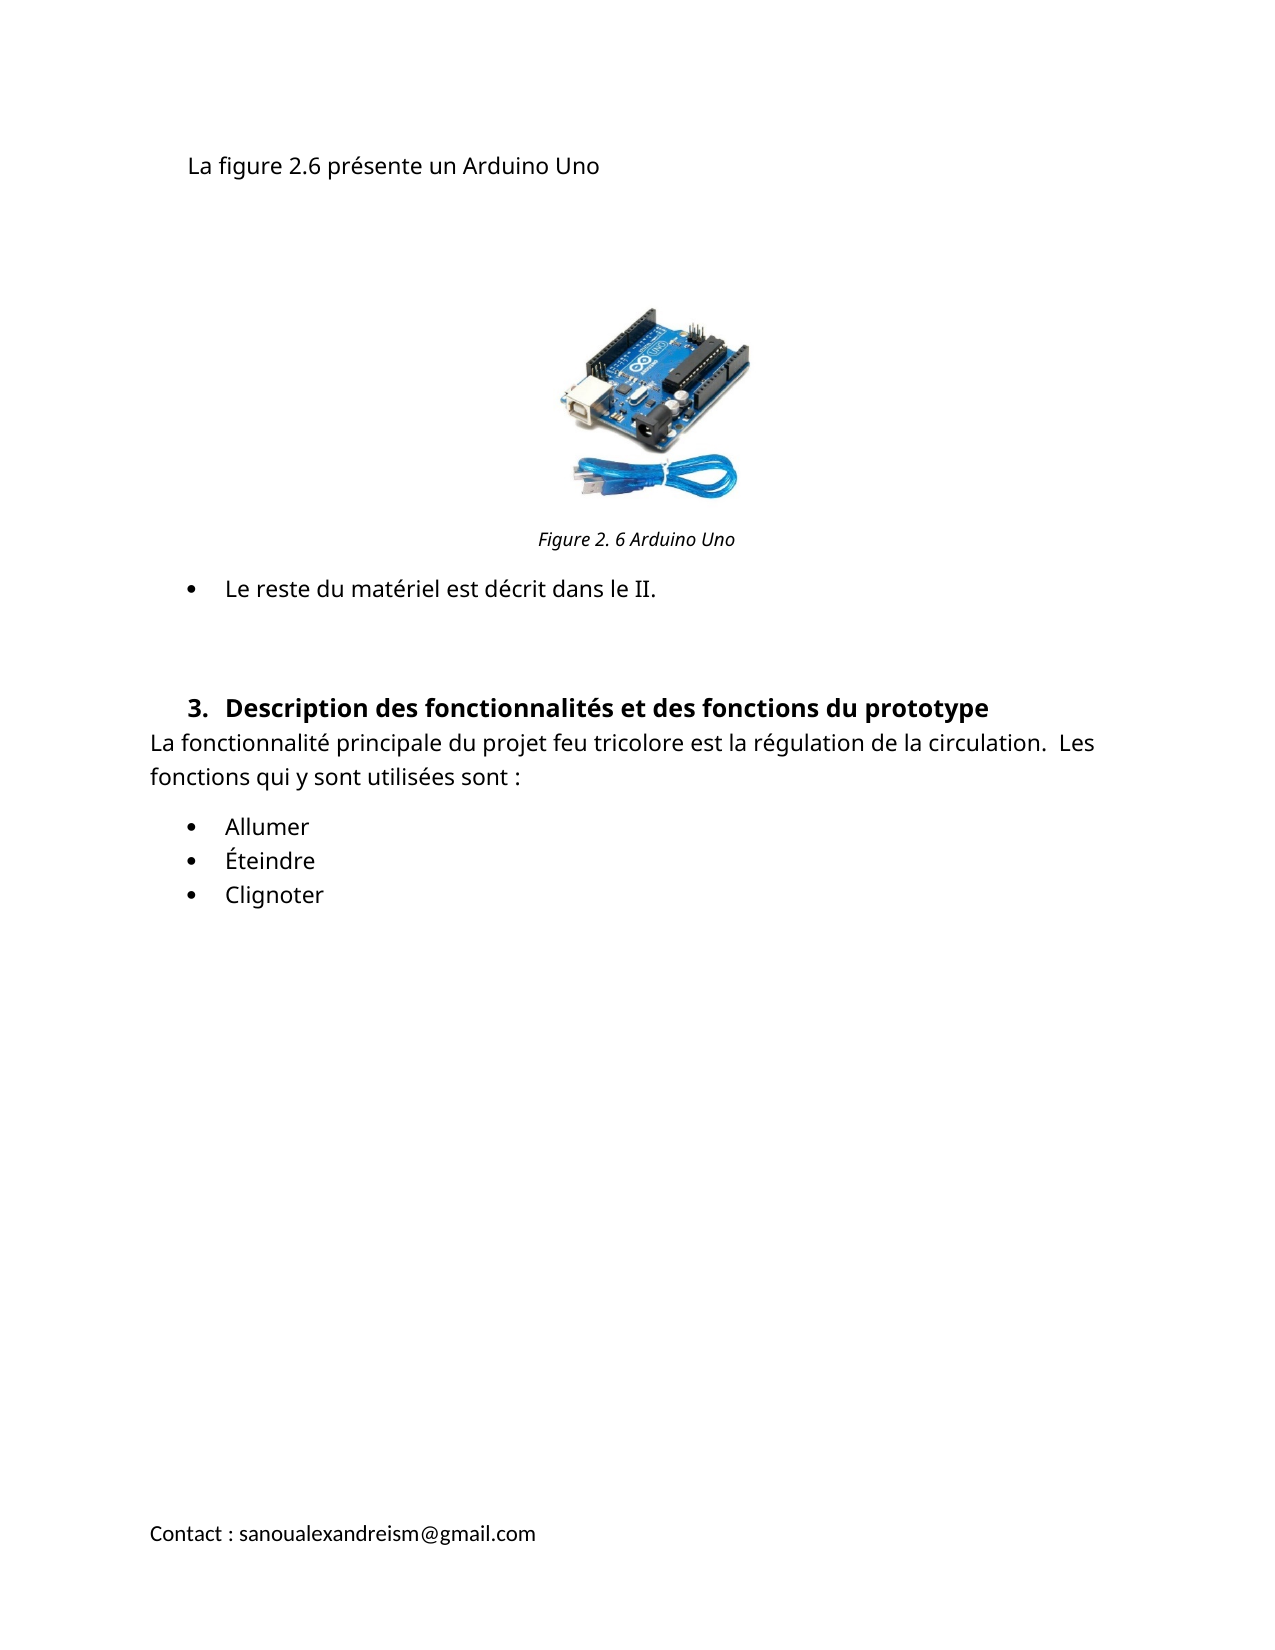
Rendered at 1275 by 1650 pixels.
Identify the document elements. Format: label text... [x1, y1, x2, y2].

text La fonctionnalité principale du projet feu tricolore est la régulation de la circulation. Les fonctions qui y sont utilisées sont : [150, 727, 1125, 792]
text La figure 2.6 présente un Arduino Uno [187, 150, 1125, 181]
list Le reste du matériel est décrit dans le II. [187, 572, 1125, 604]
list Allumer [187, 811, 1125, 843]
picture [553, 301, 760, 508]
list Éteindre [187, 845, 1125, 876]
subtitle Description des fonctionnalités et des fonctions du prototype [187, 690, 1125, 724]
list Clignoter [187, 879, 1125, 910]
text Figure 2. 6 Arduino Uno [150, 526, 1125, 552]
